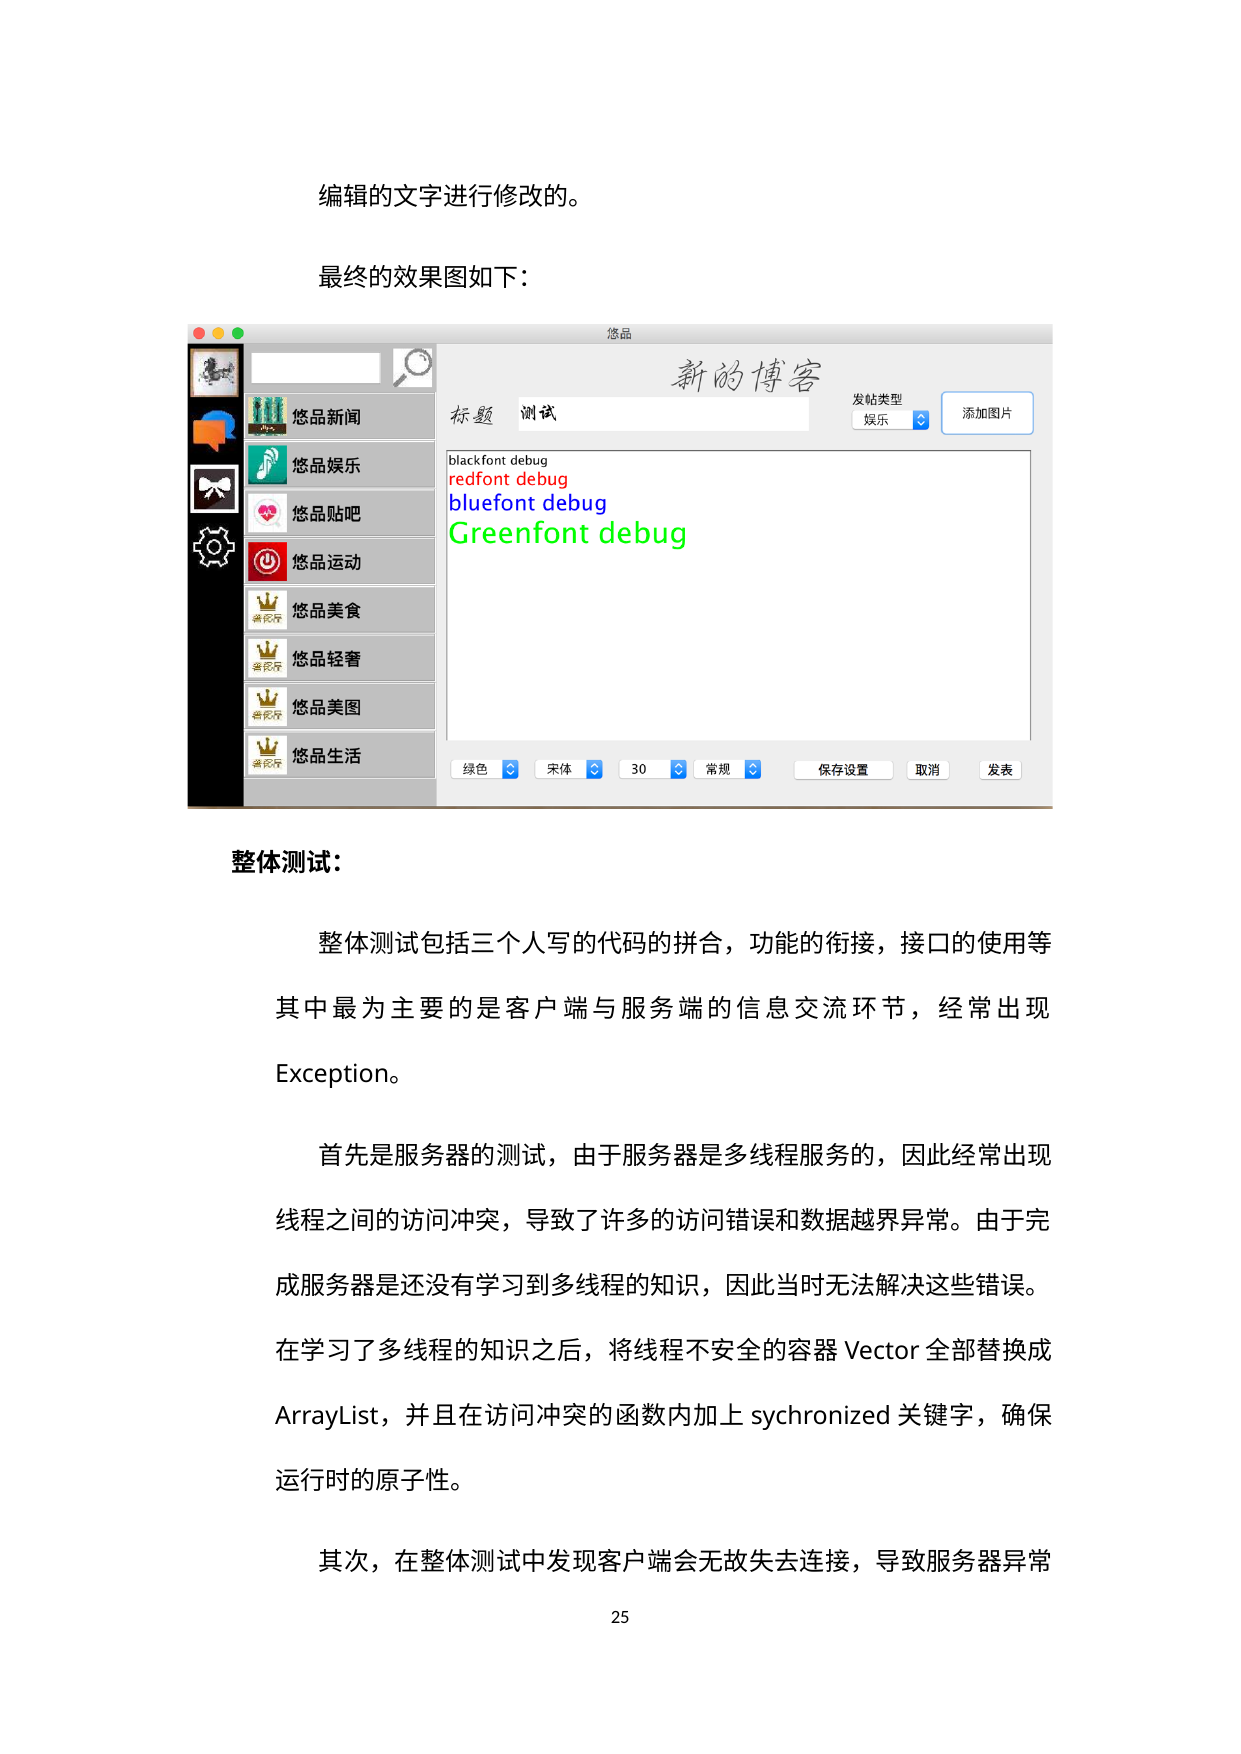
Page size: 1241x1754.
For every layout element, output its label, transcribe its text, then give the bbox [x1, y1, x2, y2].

text 首先是服务器的测试，由于服务器是多线程服务的，因此经常出现线程之间的访问冲突，导致了许多的访问错误和数据越界异常。由于完成服务器是还没有学习到多线程的知识，因此当时无法解决这些错误。在学习了多线程的知识之后，将线程不安全的容器Vector全部替换成ArrayList，并且在访问冲突的函数内加上sychronized关键字，确保运行时的原子性。 [275, 1121, 1053, 1511]
text 整体测试： [187, 828, 1053, 893]
picture [187, 324, 1053, 809]
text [319, 162, 1053, 227]
text 最终的效果图如下： [319, 243, 1053, 308]
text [275, 1527, 1053, 1592]
text 整体测试包括三个人写的代码的拼合，功能的衔接，接口的使用等。其中最为主要的是客户端与服务端的信息交流环节，经常出现Exception。 [275, 909, 1053, 1104]
